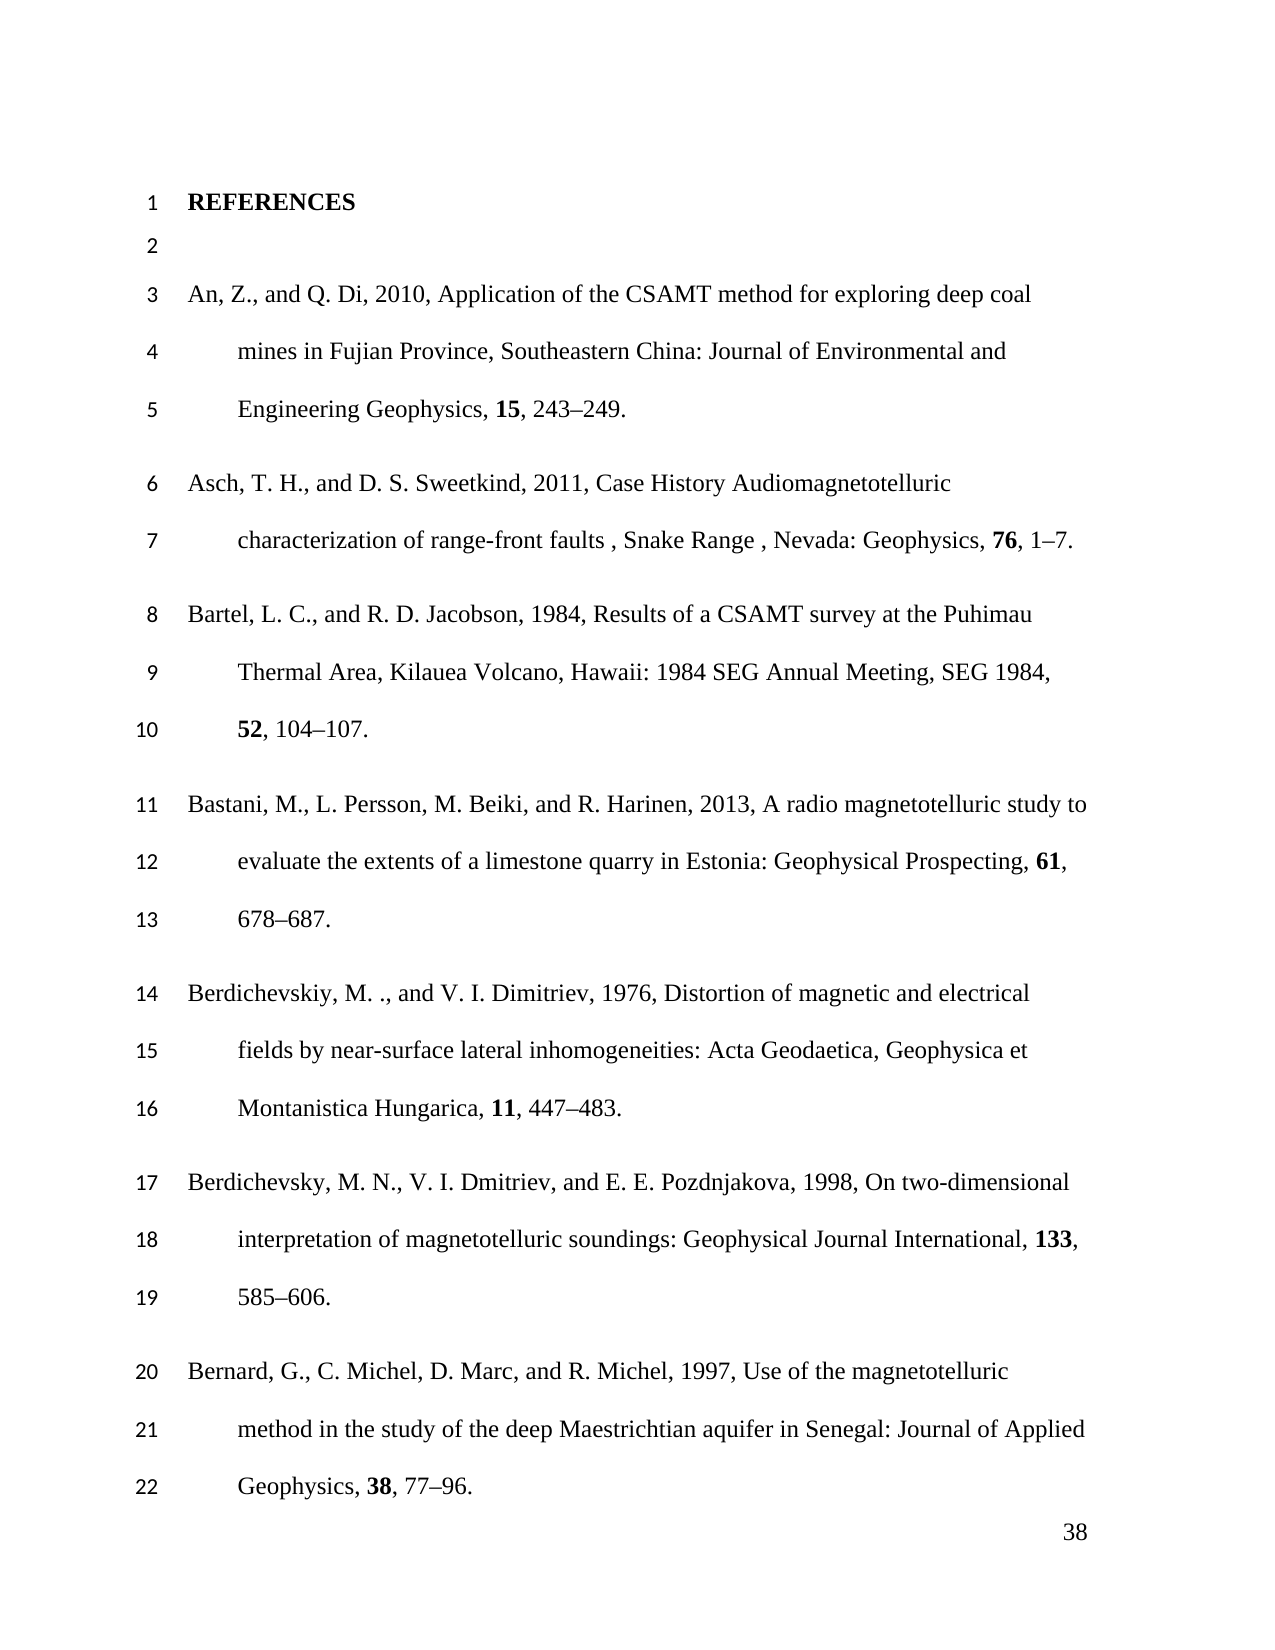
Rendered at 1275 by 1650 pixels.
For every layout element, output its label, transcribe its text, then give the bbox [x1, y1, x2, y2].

text Bernard, G., C. Michel, D. Marc, and R. Michel, 1997, Use of the magnetotelluric method in the study of the deep Maestrichtian aquifer in Senegal: Journal of Applied Geophysics, 38, 77–96. [187, 1356, 1087, 1500]
text Asch, T. H., and D. S. Sweetkind, 2011, Case History Audiomagnetotelluric characterization of range-front faults , Snake Range , Nevada: Geophysics, 76, 1–7. [187, 468, 1087, 554]
text An, Z., and Q. Di, 2010, Application of the CSAMT method for exploring deep coal mines in Fujian Province, Southeastern China: Journal of Environmental and Engineering Geophysics, 15, 243–249. [187, 279, 1087, 422]
text Bastani, M., L. Persson, M. Beiki, and R. Harinen, 2013, A radio magnetotelluric study to evaluate the extents of a limestone quarry in Estonia: Geophysical Prospecting, 61, 678–687. [187, 789, 1087, 932]
text Berdichevsky, M. N., V. I. Dmitriev, and E. E. Pozdnjakova, 1998, On two-dimensional interpretation of magnetotelluric soundings: Geophysical Journal International, 133, 585–606. [187, 1167, 1087, 1311]
subtitle REFERENCES [187, 187, 1087, 216]
text Bartel, L. C., and R. D. Jacobson, 1984, Results of a CSAMT survey at the Puhimau Thermal Area, Kilauea Volcano, Hawaii: 1984 SEG Annual Meeting, SEG 1984, 52, 104–107. [187, 599, 1087, 743]
text Berdichevskiy, M. ., and V. I. Dimitriev, 1976, Distortion of magnetic and electrical fields by near-surface lateral inhomogeneities: Acta Geodaetica, Geophysica et Montanistica Hungarica, 11, 447–483. [187, 978, 1087, 1122]
